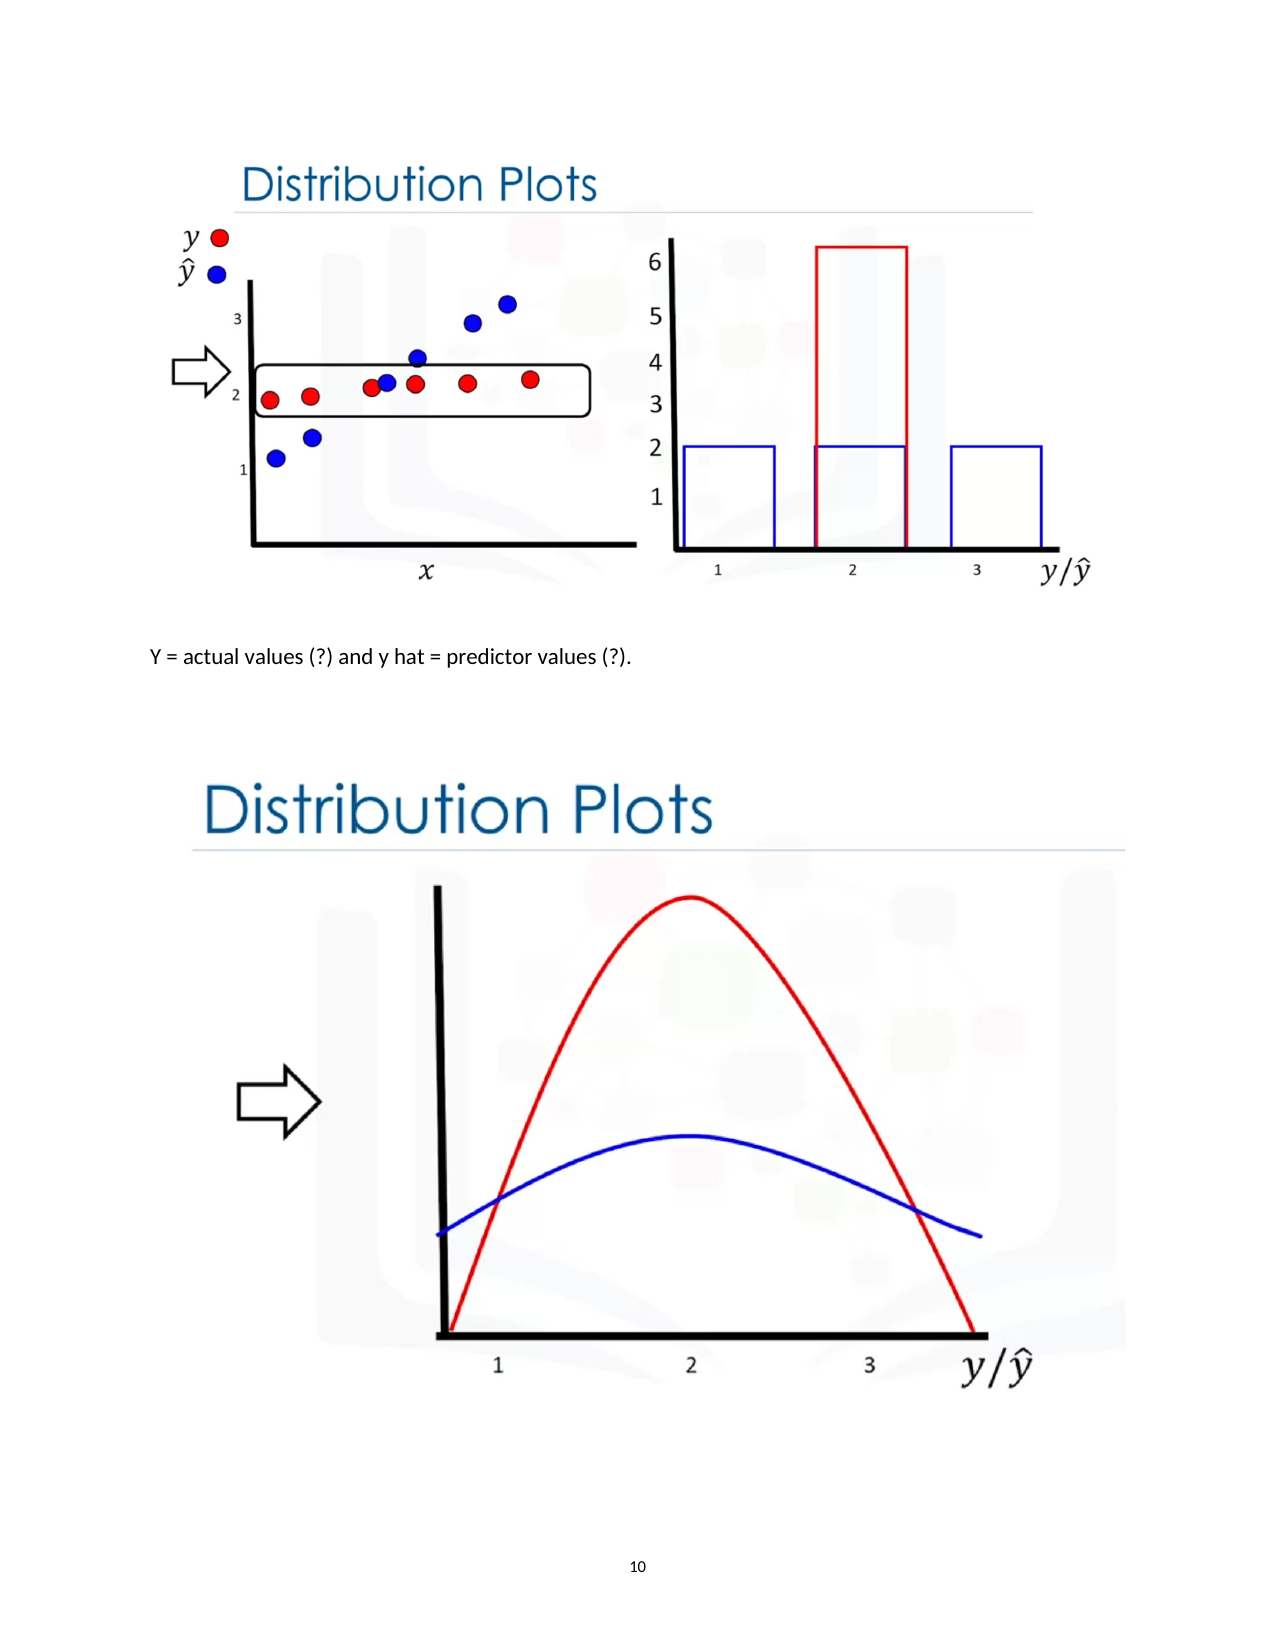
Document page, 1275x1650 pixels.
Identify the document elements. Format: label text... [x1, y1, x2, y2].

picture [150, 756, 1125, 1420]
text Y = actual values (?) and y hat = predictor values (?). [150, 642, 1125, 671]
picture [150, 150, 1125, 614]
